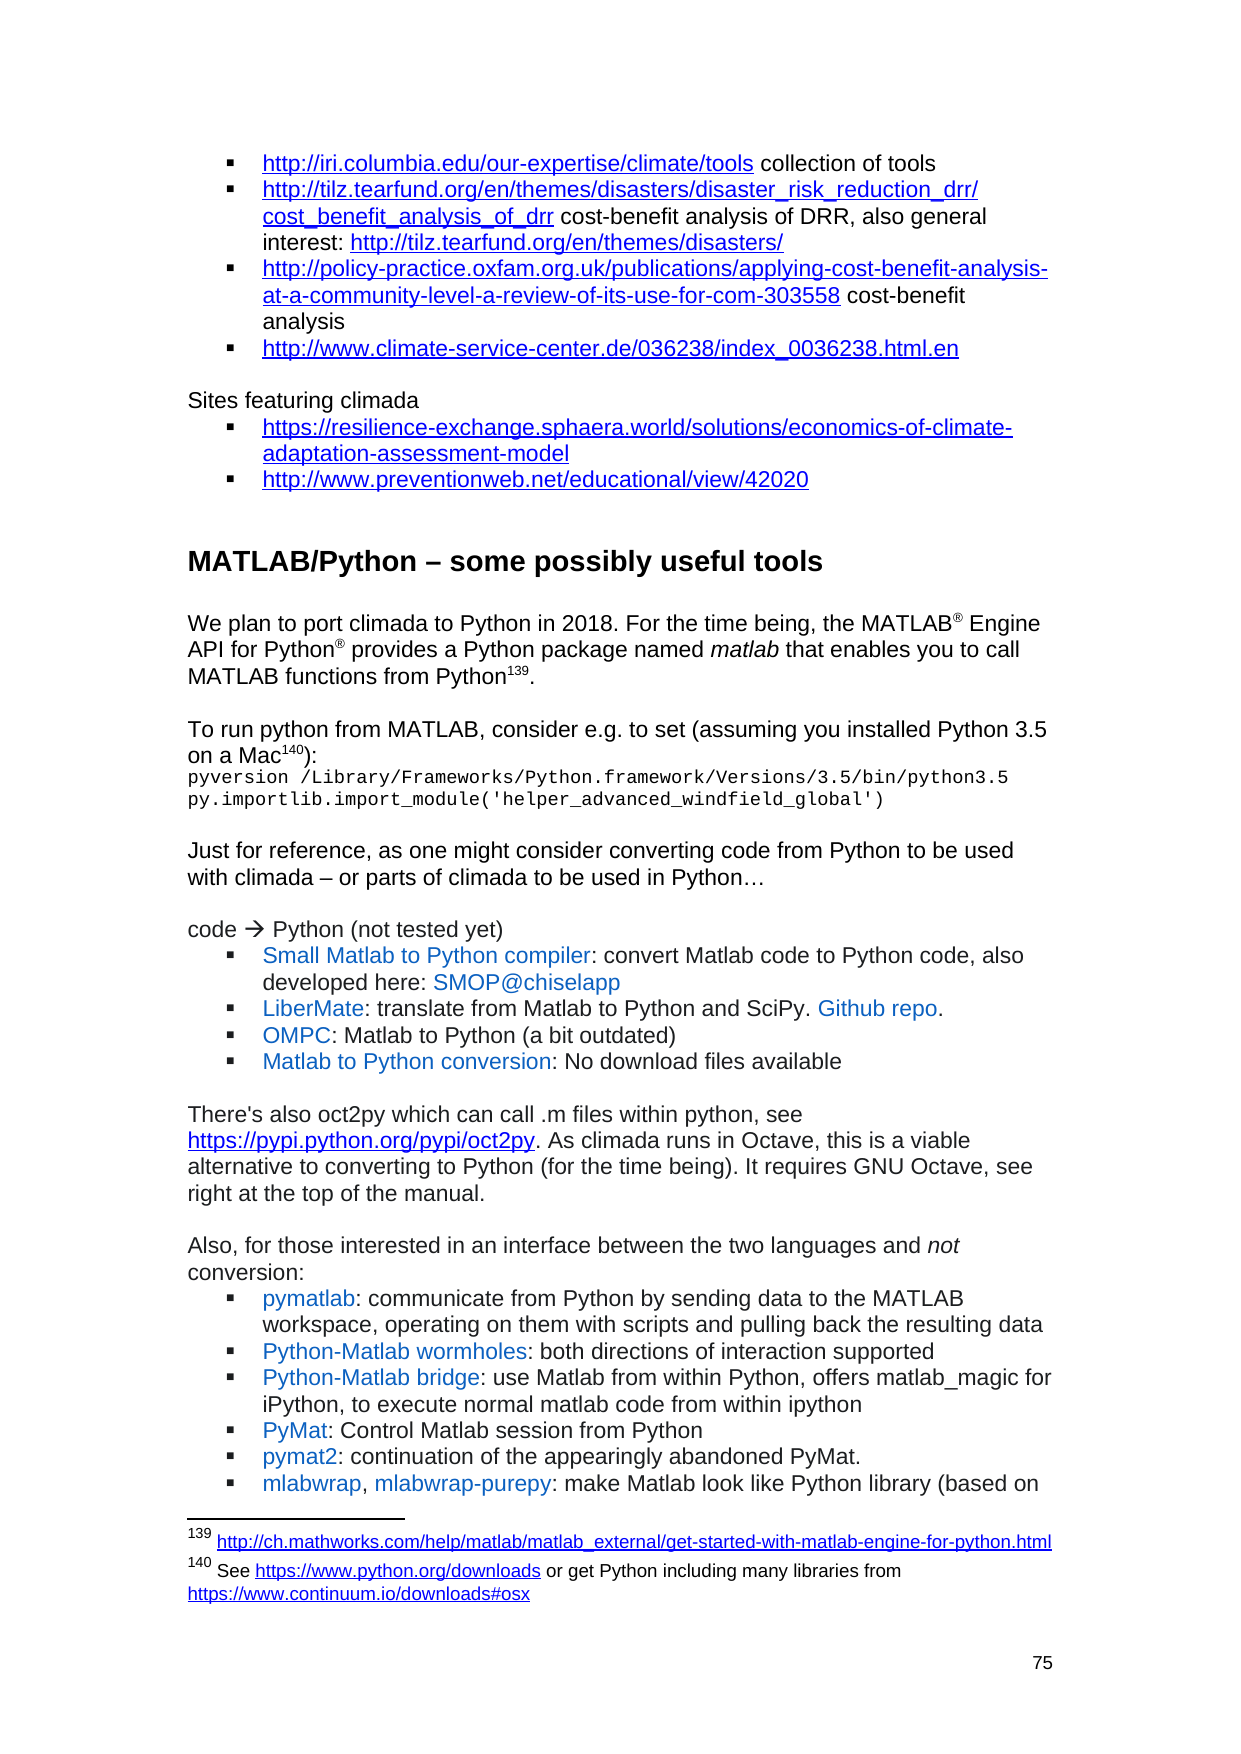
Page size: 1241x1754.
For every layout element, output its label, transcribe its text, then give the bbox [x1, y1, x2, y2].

subtitle MATLAB/Python – some possibly useful tools [187, 544, 1053, 577]
text py.importlib.import_module('helper_advanced_windfield_global') [187, 789, 1053, 811]
text pyversion /Library/Frameworks/Python.framework/Versions/3.5/bin/python3.5 [187, 768, 1053, 789]
list Python-Matlab wormholes: both directions of interaction supported [225, 1338, 1053, 1364]
list pymat2: continuation of the appearingly abandoned PyMat. [225, 1443, 1053, 1469]
list OMPC: Matlab to Python (a bit outdated) [225, 1022, 1053, 1048]
list http://www.preventionweb.net/educational/view/42020 [225, 466, 1053, 493]
text code Python (not tested yet) [187, 916, 1053, 942]
list PyMat: Control Matlab session from Python [225, 1417, 1053, 1443]
text We plan to port climada to Python in 2018. For the time being, the MATLAB® Engine API for Python® provides a Python package named matlab that enables you to call MATLAB functions from Python. [187, 610, 1053, 689]
list http://policy-practice.oxfam.org.uk/publications/applying-cost-benefit-analysis-at-a-community-level-a-review-of-its-use-for-com-303558 cost-benefit analysis [225, 255, 1053, 334]
list https://resilience-exchange.sphaera.world/solutions/economics-of-climate-adaptation-assessment-model [225, 413, 1053, 466]
list Small Matlab to Python compiler: convert Matlab code to Python code, also developed here: SMOP@chiselapp [225, 942, 1053, 995]
text To run python from MATLAB, consider e.g. to set (assuming you installed Python 3.5 on a Mac): [187, 716, 1053, 768]
list Matlab to Python conversion: No download files available [225, 1048, 1053, 1074]
list pymatlab: communicate from Python by sending data to the MATLAB workspace, operating on them with scripts and pulling back the resulting data [225, 1285, 1053, 1338]
list http://tilz.tearfund.org/en/themes/disasters/disaster_risk_reduction_drr/cost_benefit_analysis_of_drr cost-benefit analysis of DRR, also general interest: http://tilz.tearfund.org/en/themes/disasters/ [225, 176, 1053, 255]
text Also, for those interested in an interface between the two languages and not conversion: [187, 1232, 1053, 1285]
list http://iri.columbia.edu/our-expertise/climate/tools collection of tools [225, 150, 1053, 176]
text There's also oct2py which can call .m files within python, see https://pypi.python.org/pypi/oct2py. As climada runs in Octave, this is a viable alternative to converting to Python (for the time being). It requires GNU Octave, see right at the top of the manual. [187, 1101, 1053, 1206]
list Python-Matlab bridge: use Matlab from within Python, offers matlab_magic for iPython, to execute normal matlab code from within ipython [225, 1364, 1053, 1417]
list http://www.climate-service-center.de/036238/index_0036238.html.en [225, 334, 1053, 361]
text Sites featuring climada [187, 387, 1053, 413]
list LiberMate: translate from Matlab to Python and SciPy. Github repo. [225, 995, 1053, 1022]
text Just for reference, as one might consider converting code from Python to be used with climada – or parts of climada to be used in Python… [187, 837, 1053, 890]
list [225, 1469, 1053, 1496]
